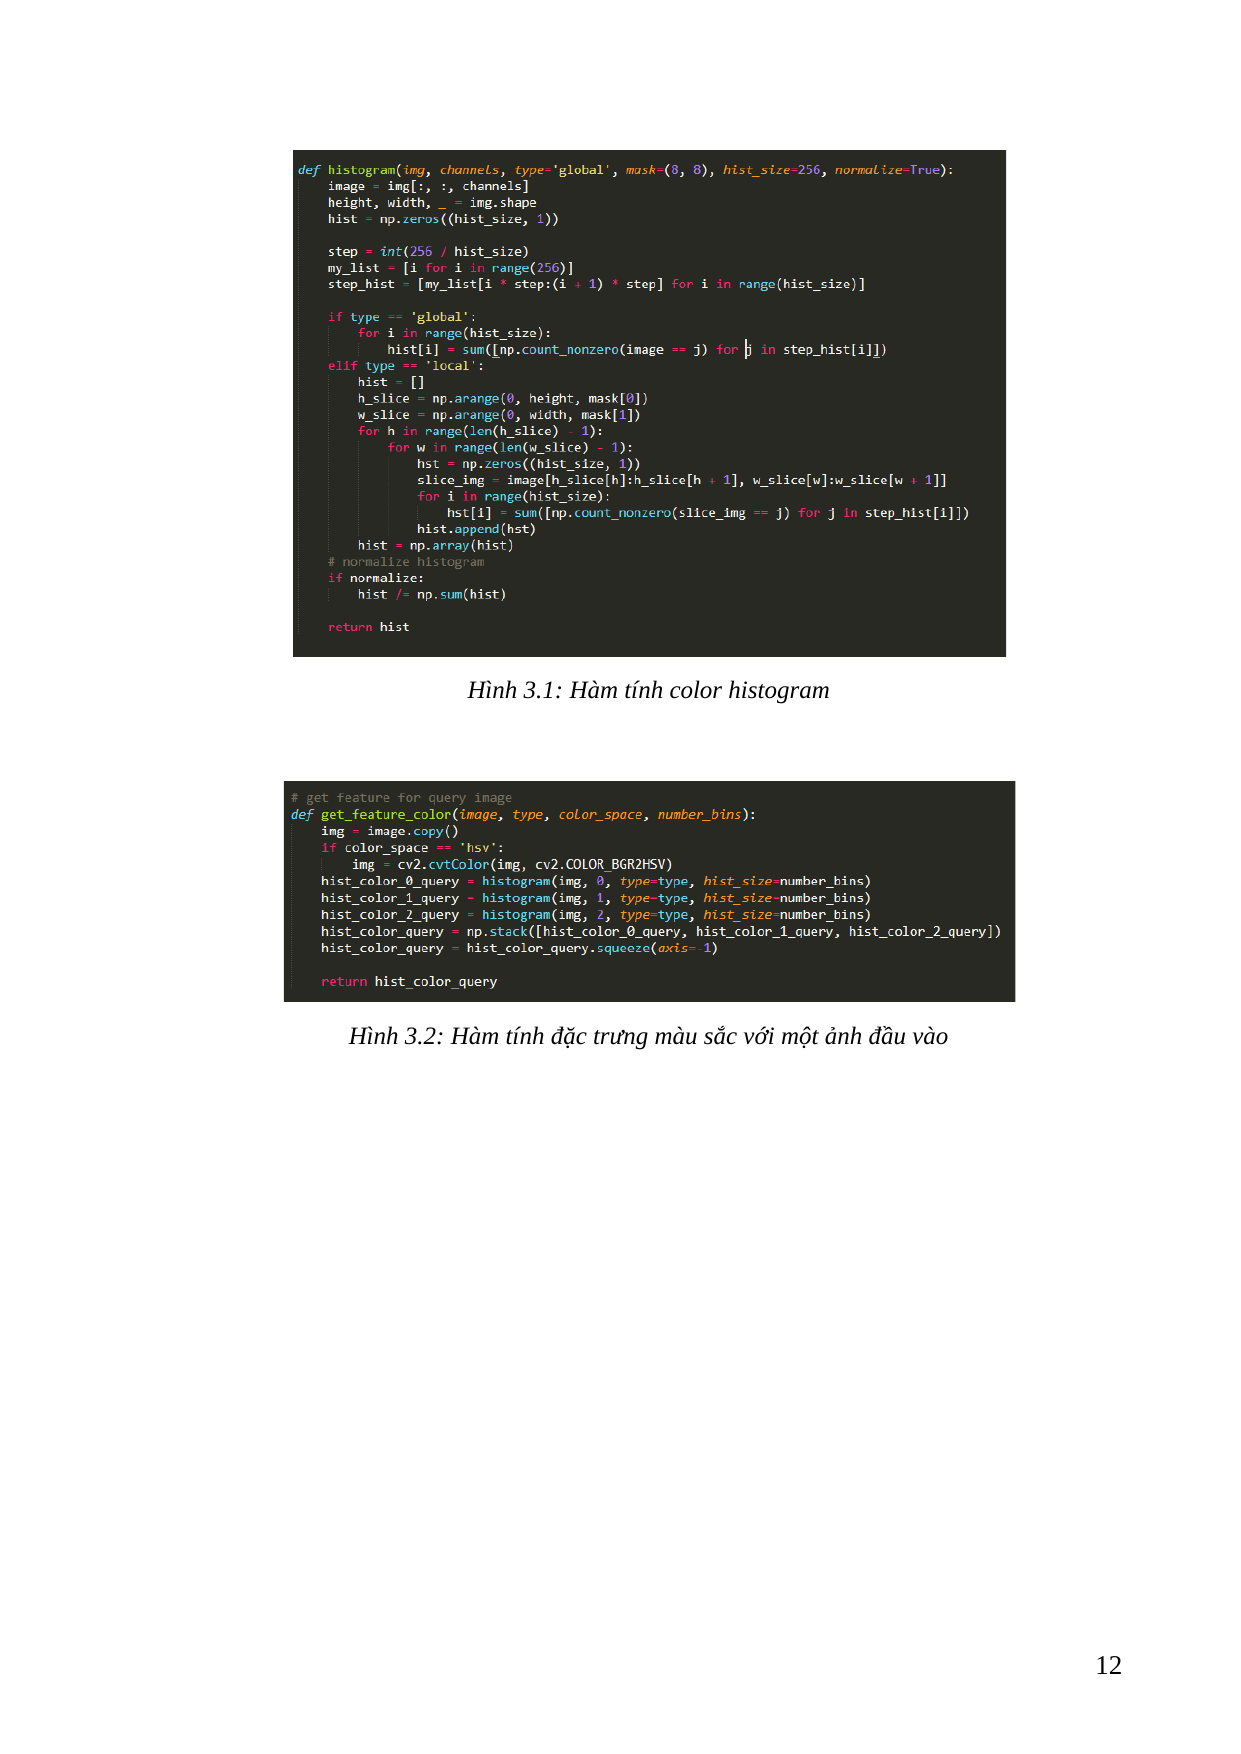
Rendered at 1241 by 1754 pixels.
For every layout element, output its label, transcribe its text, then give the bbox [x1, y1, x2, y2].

picture [293, 150, 1007, 657]
subtitle Hình 3.1: Hàm tính color histogram [177, 676, 1122, 704]
subtitle Hình 3.2: Hàm tính đặc trưng màu sắc với một ảnh đầu vào [177, 1021, 1122, 1050]
picture [283, 781, 1016, 1002]
